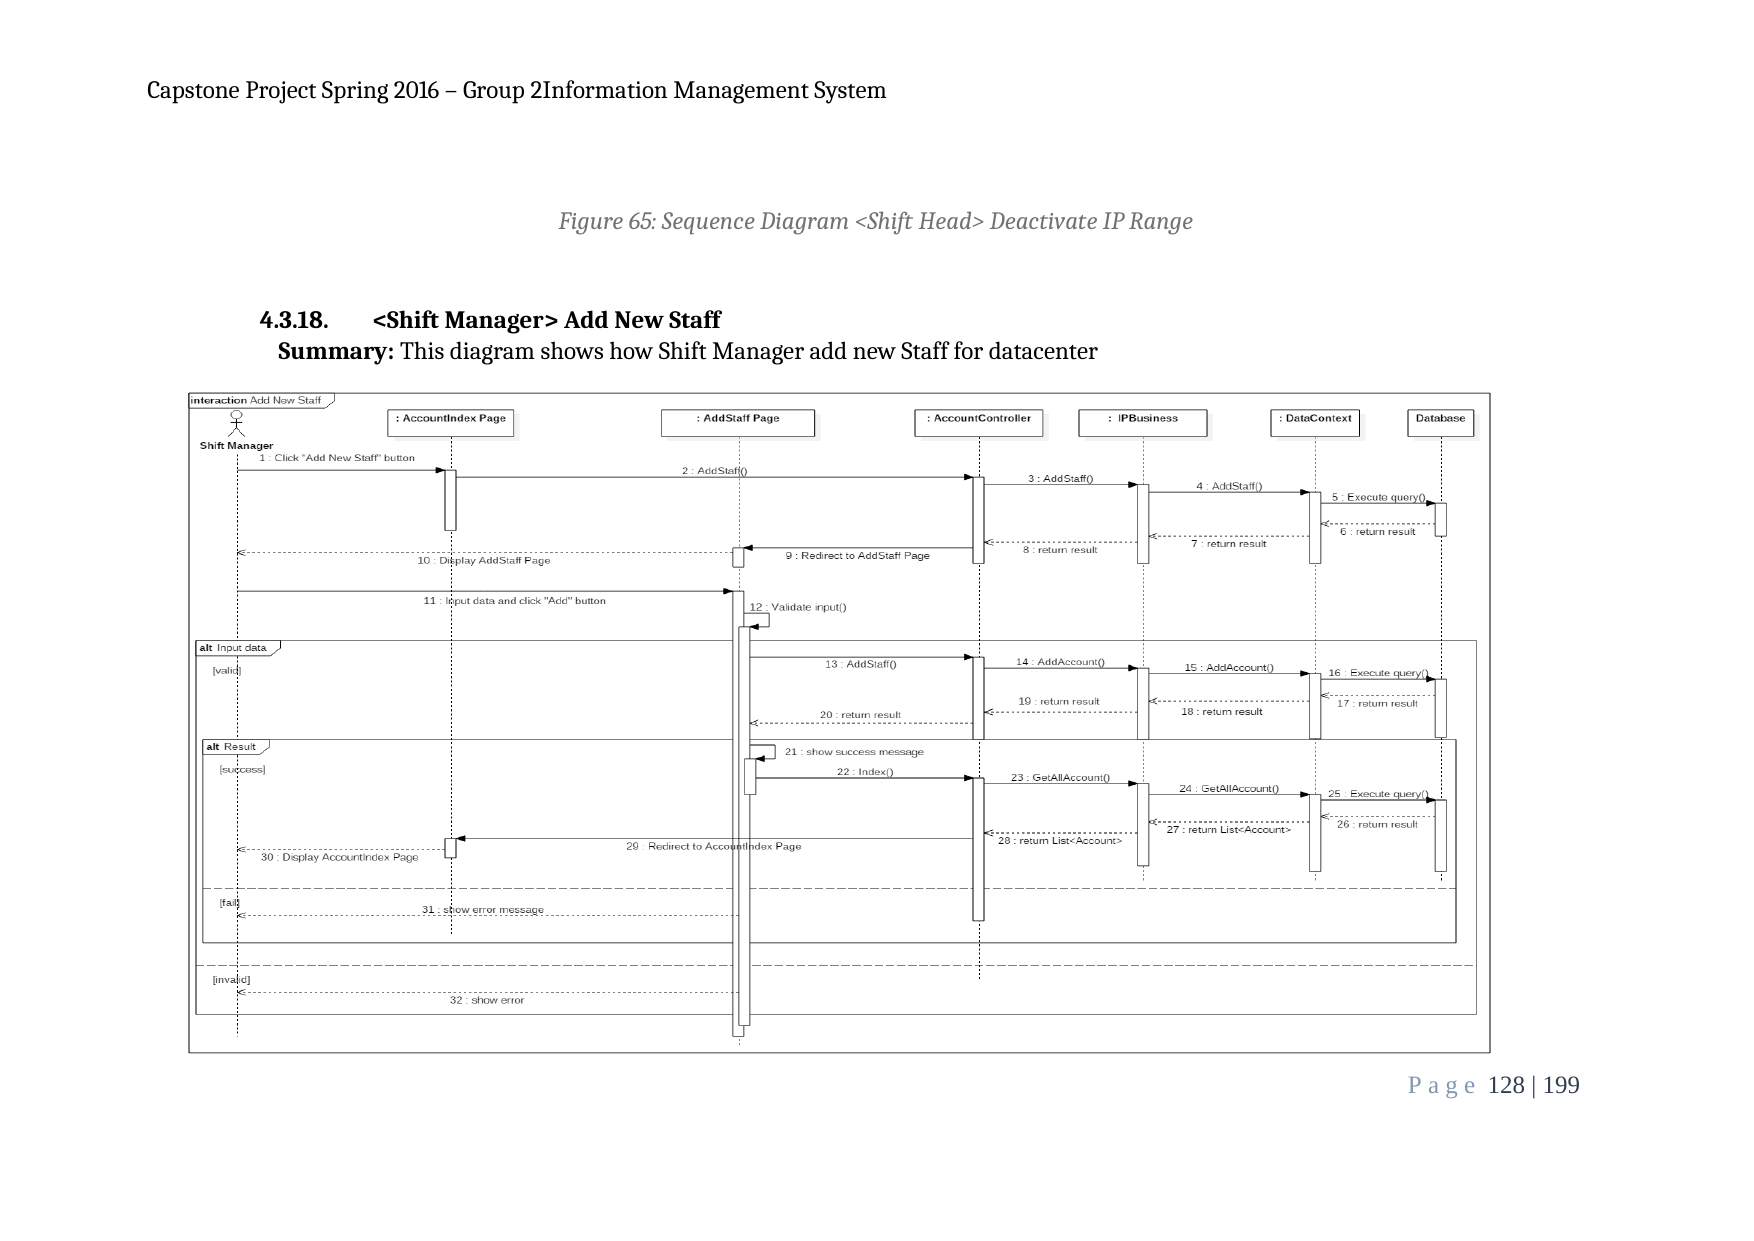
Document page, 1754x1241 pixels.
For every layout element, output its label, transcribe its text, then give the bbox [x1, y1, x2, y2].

text Summary: This diagram shows how Shift Manager add new Staff for datacenter [147, 337, 1607, 366]
text Figure 65: Sequence Diagram <Shift Head> Deactivate IP Range [147, 207, 1607, 236]
subtitle <Shift Manager> Add New Staff [259, 306, 1607, 335]
picture [181, 386, 1523, 1080]
